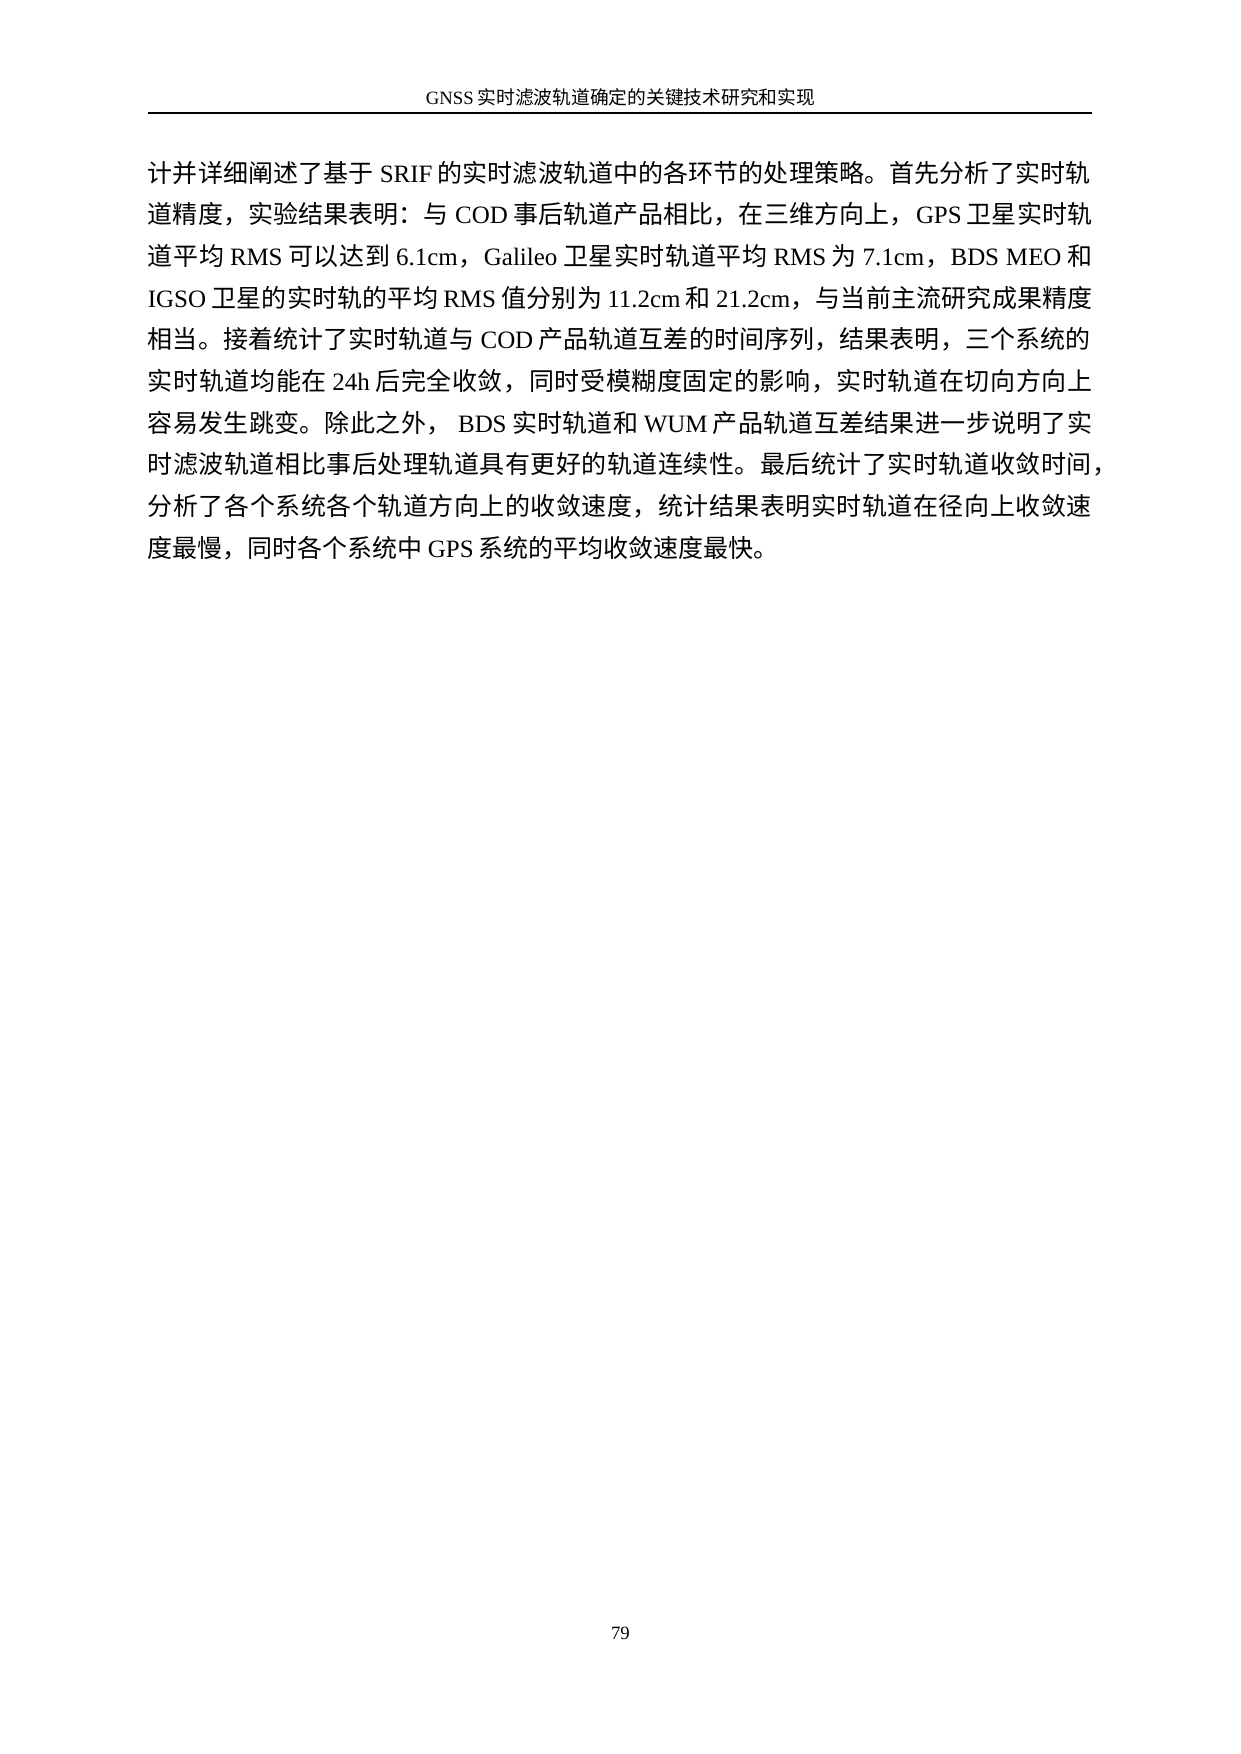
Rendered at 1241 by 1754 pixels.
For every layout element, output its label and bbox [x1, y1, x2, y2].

text [148, 148, 1092, 564]
